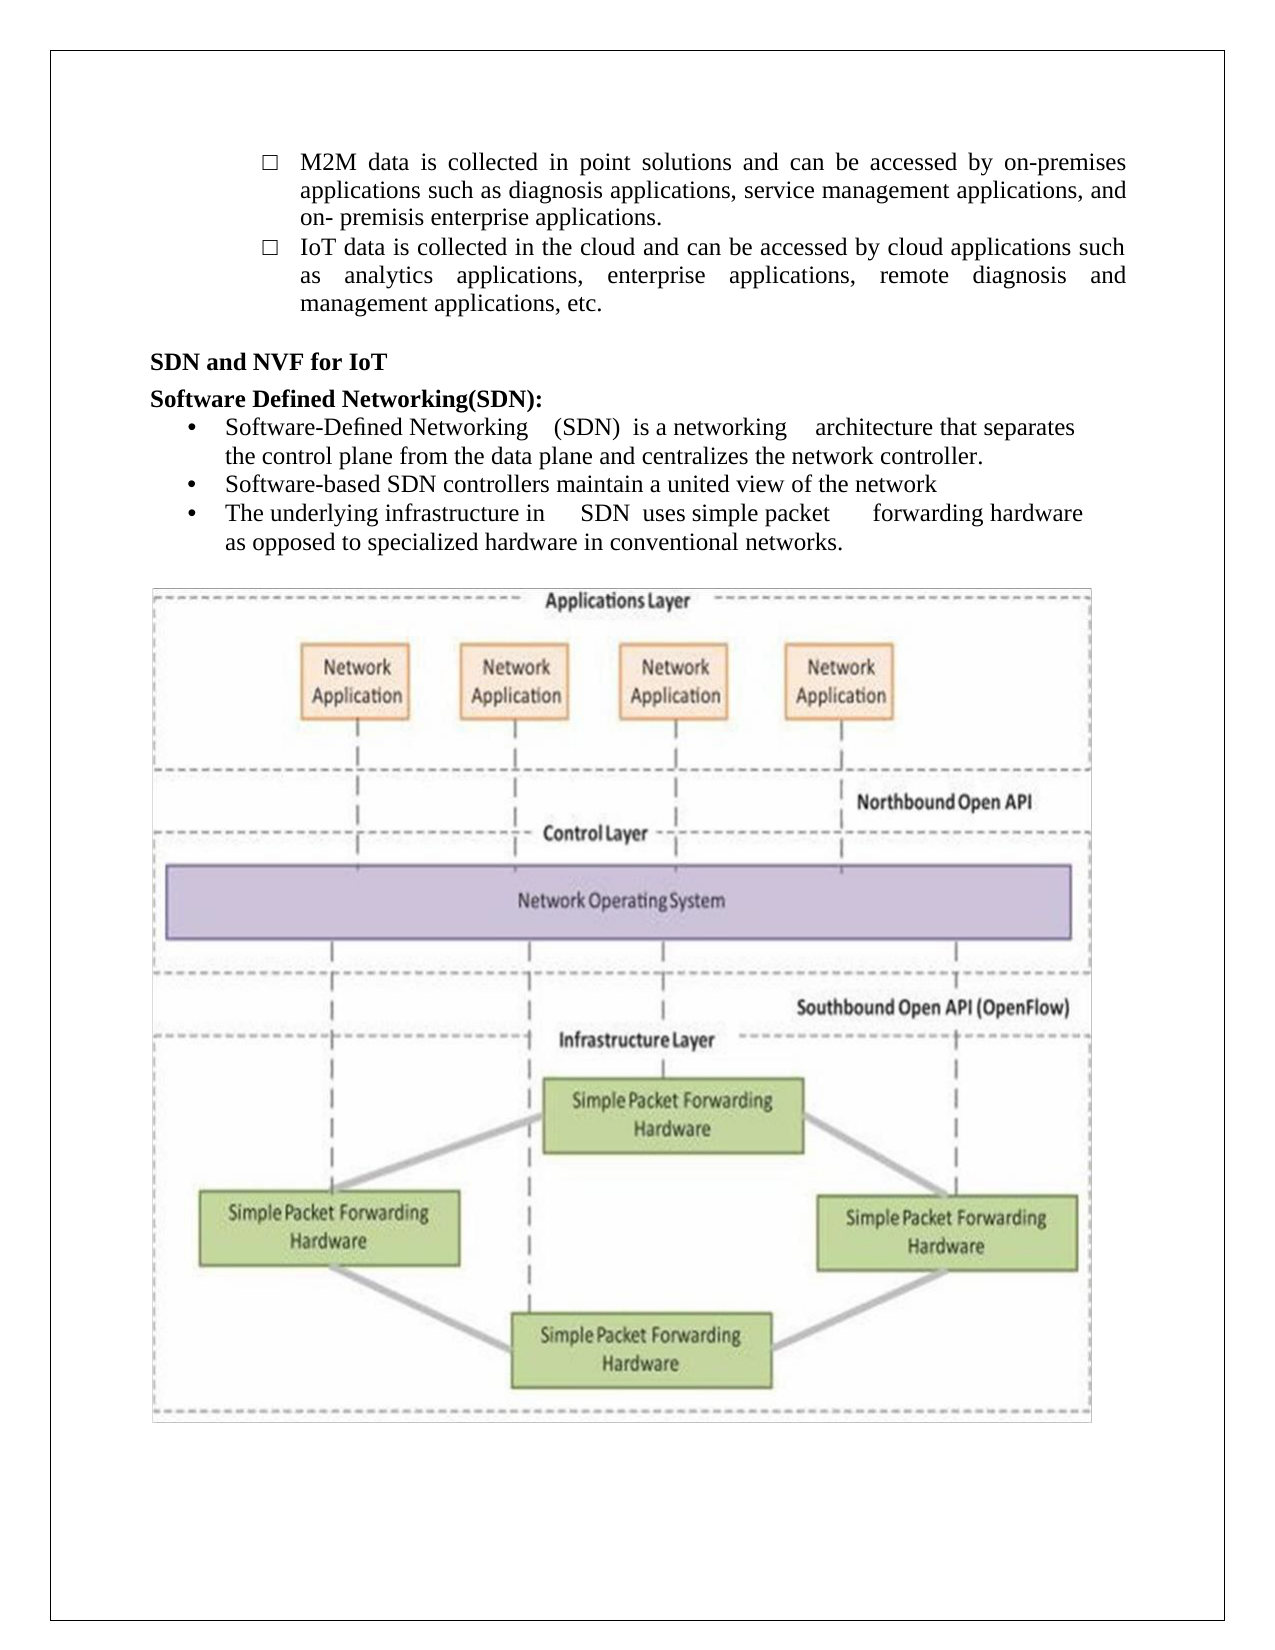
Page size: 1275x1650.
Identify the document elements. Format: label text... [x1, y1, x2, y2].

list IoT data is collected in the cloud and can be accessed by cloud applications such as analytics applications, enterprise applications, remote diagnosis and management applications, etc. [262, 233, 1126, 317]
list The underlying infrastructure in SDN uses simple packet forwarding hardware as opposed to specialized hardware in conventional networks. [187, 499, 1109, 555]
subtitle SDN and NVF for IoT [150, 347, 1223, 376]
list M2M data is collected in point solutions and can be accessed by on-premises applications such as diagnosis applications, service management applications, and on- premisis enterprise applications. [262, 148, 1127, 231]
text Software Defined Networking(SDN): [150, 384, 1223, 413]
list Software-based SDN controllers maintain a united view of the network [187, 470, 1223, 499]
picture [152, 588, 1092, 1423]
list Software-Deﬁned Networking (SDN) is a networking architecture that separates the control plane from the data plane and centralizes the network controller. [187, 413, 1111, 469]
